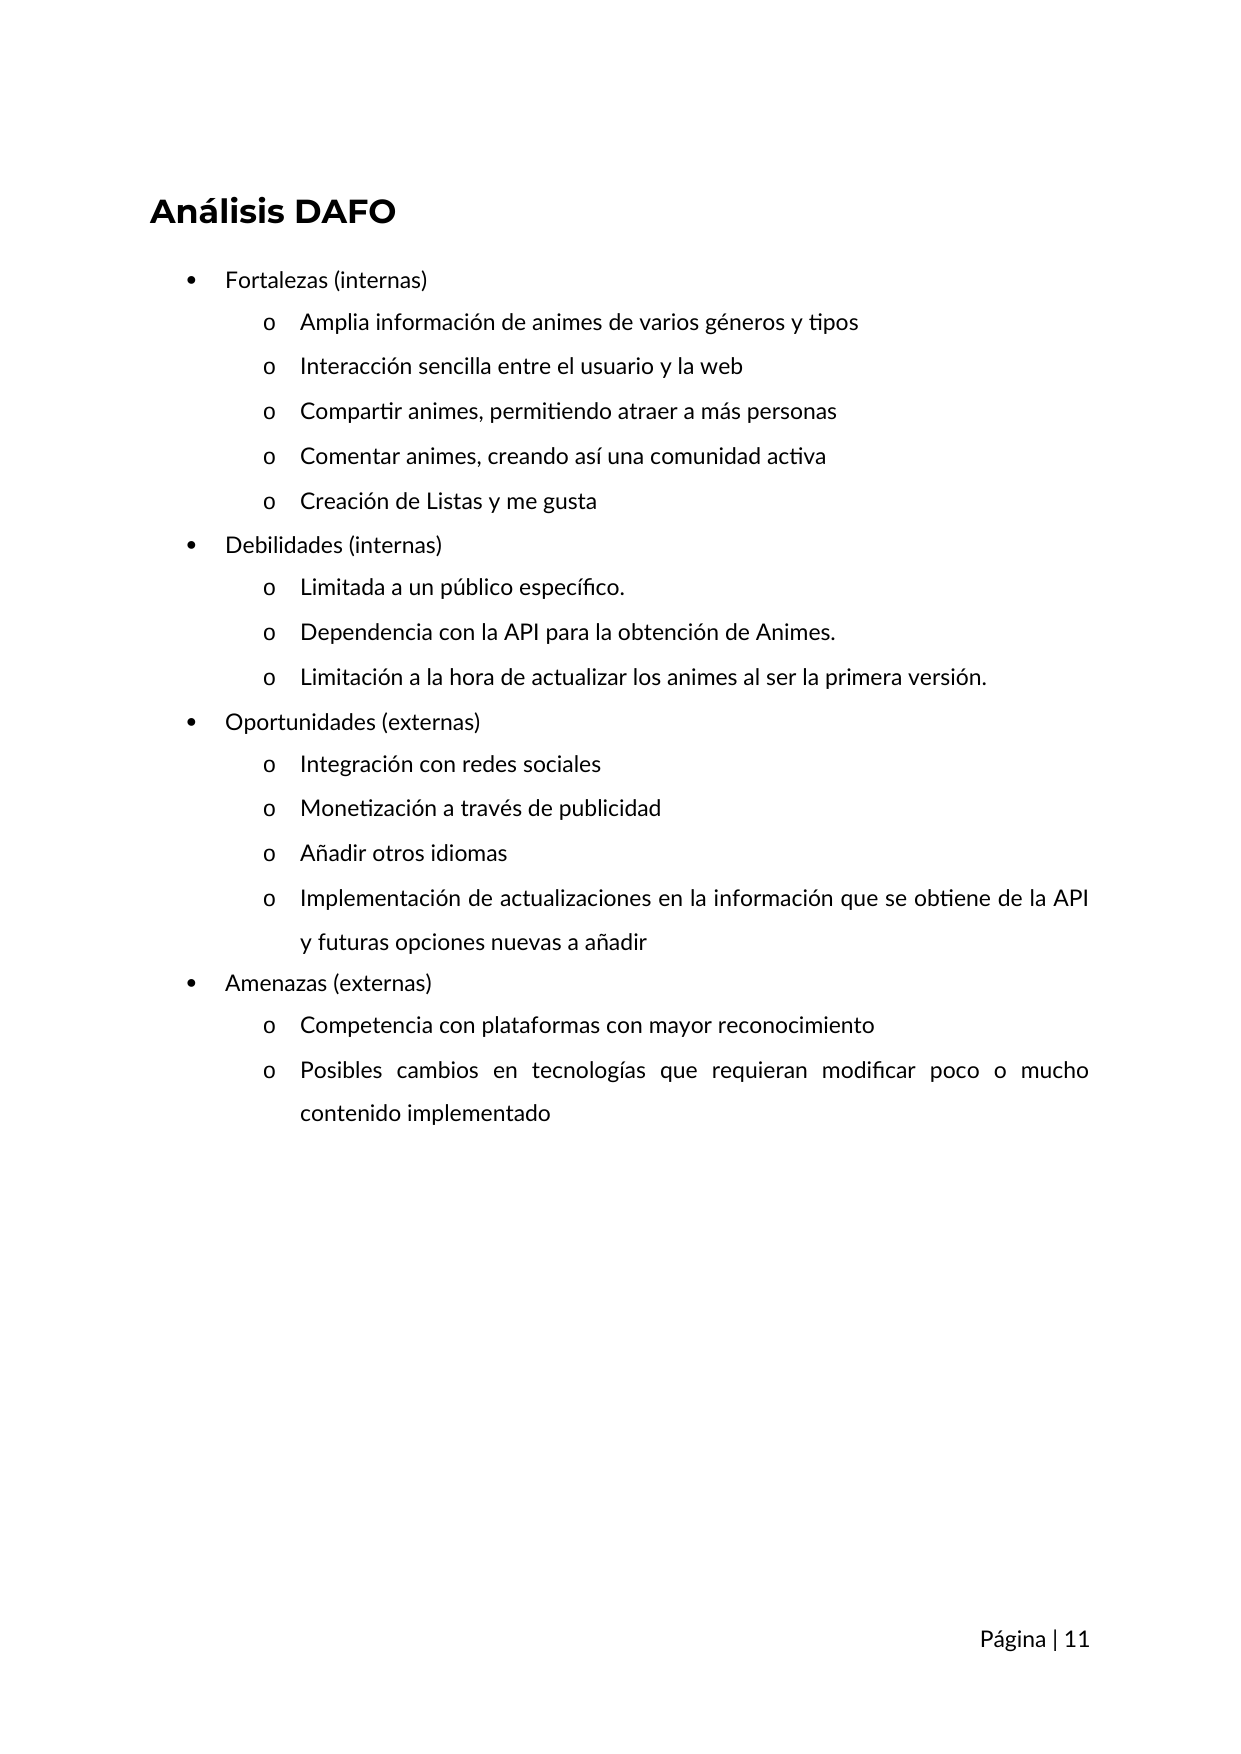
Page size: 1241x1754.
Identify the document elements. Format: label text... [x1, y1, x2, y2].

list Limitada a un público específico. [262, 573, 1090, 603]
list Compartir animes, permitiendo atraer a más personas [262, 397, 1090, 426]
subtitle Análisis DAFO [150, 192, 1090, 232]
list Amenazas (externas) [187, 968, 1090, 996]
list Limitación a la hora de actualizar los animes al ser la primera versión. [262, 662, 1090, 692]
list Integración con redes sociales [262, 749, 1090, 779]
list Competencia con plataformas con mayor reconocimiento [262, 1010, 1090, 1040]
list Monetización a través de publicidad [262, 794, 1090, 824]
list Amplia información de animes de varios géneros y tipos [262, 307, 1090, 337]
list Implementación de actualizaciones en la información que se obtiene de la API y futuras opciones nuevas a añadir [262, 883, 1090, 954]
list Oportunidades (externas) [187, 707, 1090, 735]
list Añadir otros idiomas [262, 839, 1090, 868]
list Creación de Listas y me gusta [262, 486, 1090, 516]
list Fortalezas (internas) [187, 265, 1090, 293]
list Interacción sencilla entre el usuario y la web [262, 352, 1090, 382]
list Dependencia con la API para la obtención de Animes. [262, 618, 1090, 647]
list Debilidades (internas) [187, 531, 1090, 559]
list Comentar animes, creando así una comunidad activa [262, 441, 1090, 471]
list Posibles cambios en tecnologías que requieran modificar poco o mucho contenido implementado [262, 1055, 1090, 1126]
